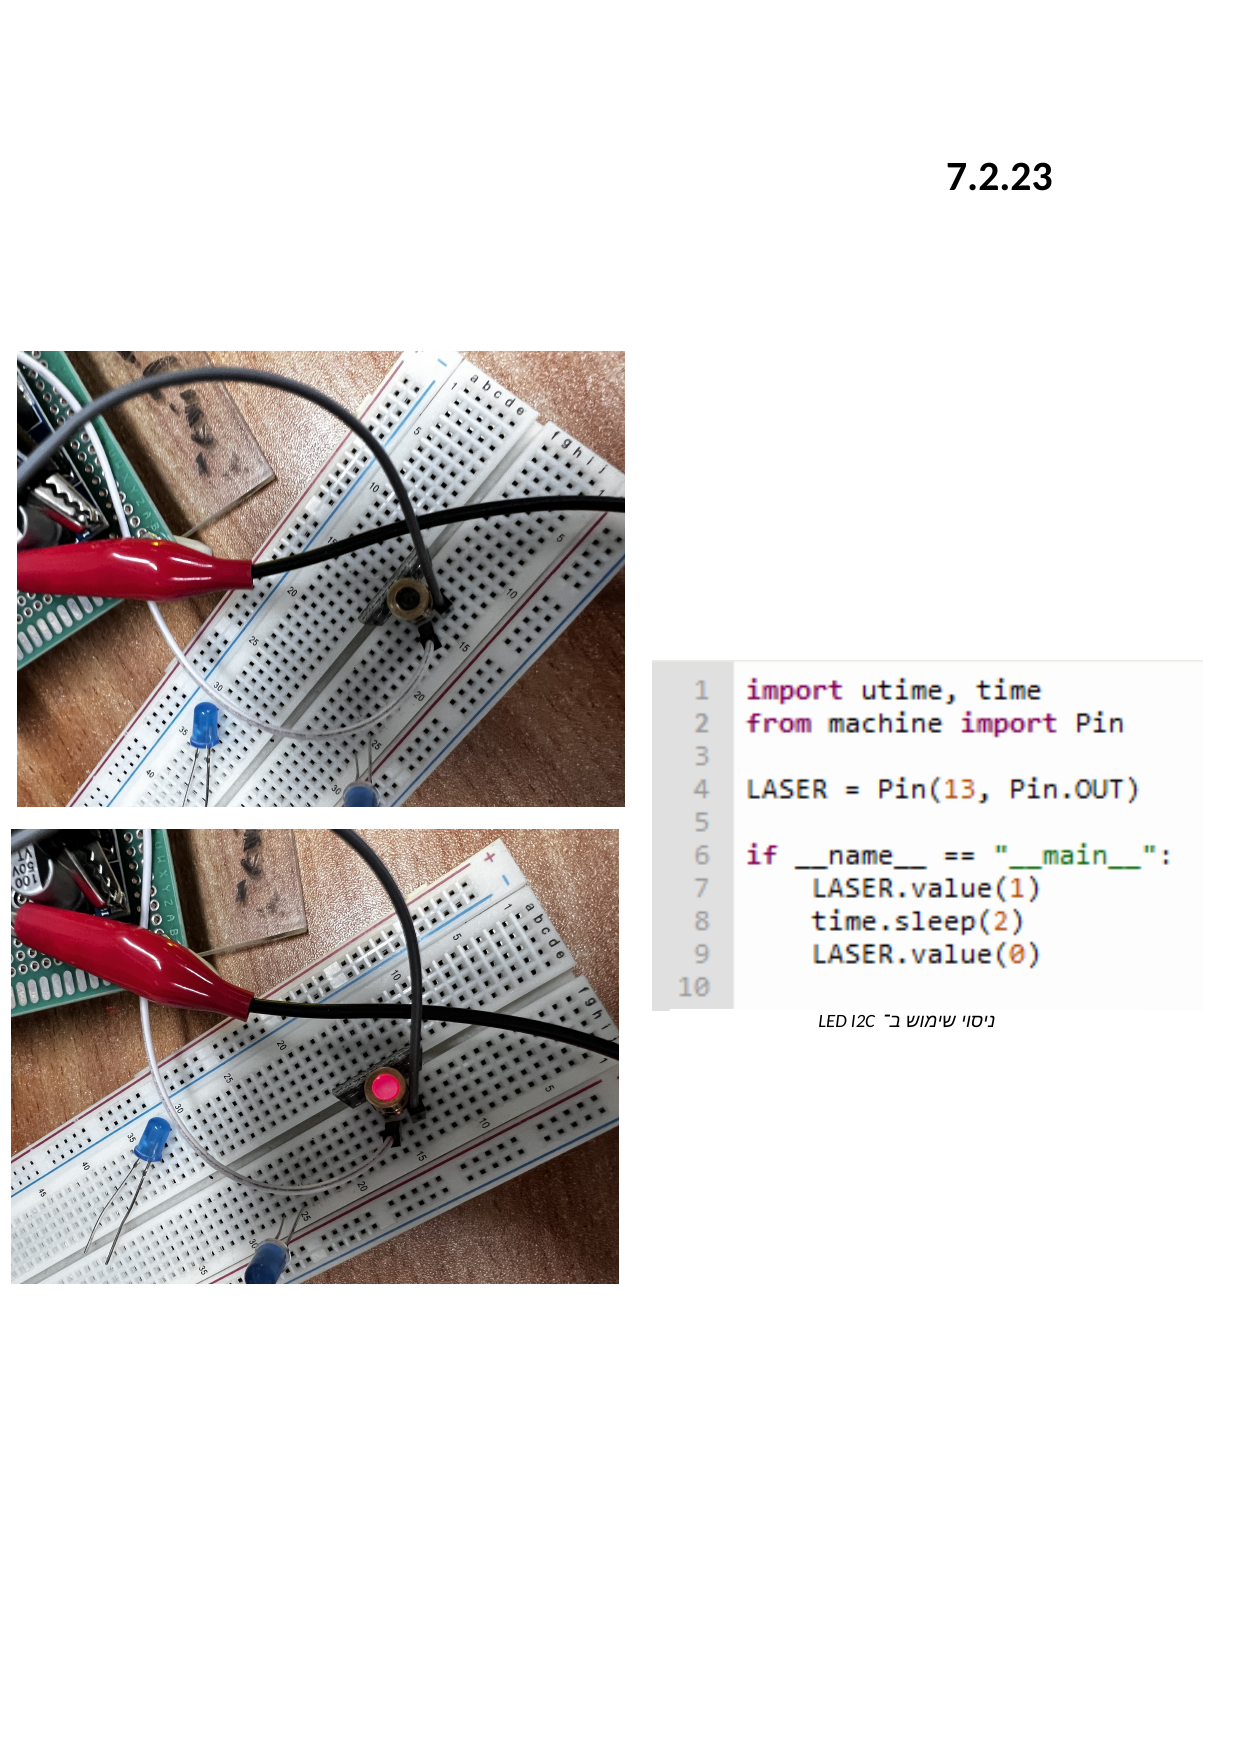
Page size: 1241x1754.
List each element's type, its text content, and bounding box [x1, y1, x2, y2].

picture [17, 351, 625, 807]
text 7.2.23 [187, 150, 1053, 201]
picture [11, 829, 619, 1284]
picture [652, 660, 1203, 1011]
